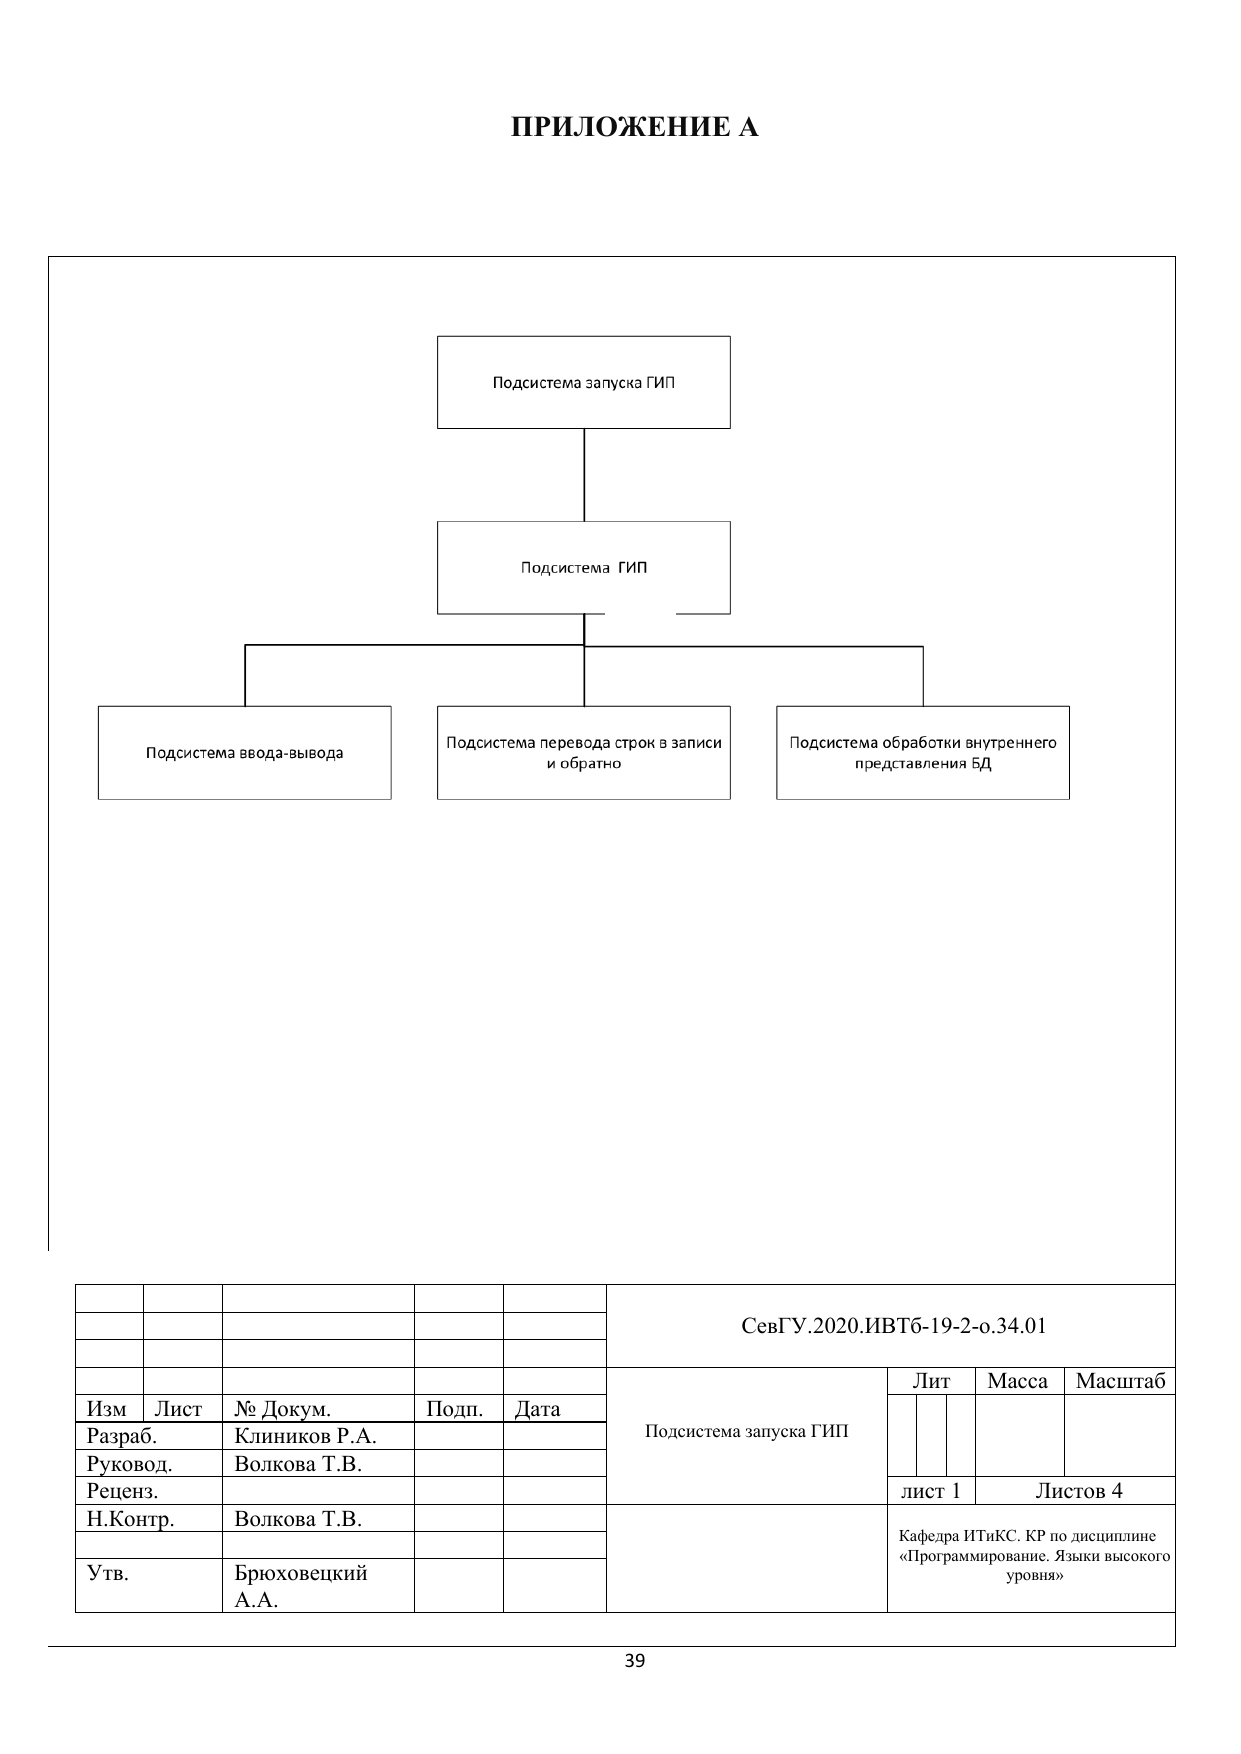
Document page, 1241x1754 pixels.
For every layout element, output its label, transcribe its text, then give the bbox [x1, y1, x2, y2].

picture [59, 257, 1105, 856]
table_header [49, 257, 1175, 1251]
subtitle ПРИЛОЖЕНИЕ А [118, 109, 1152, 143]
